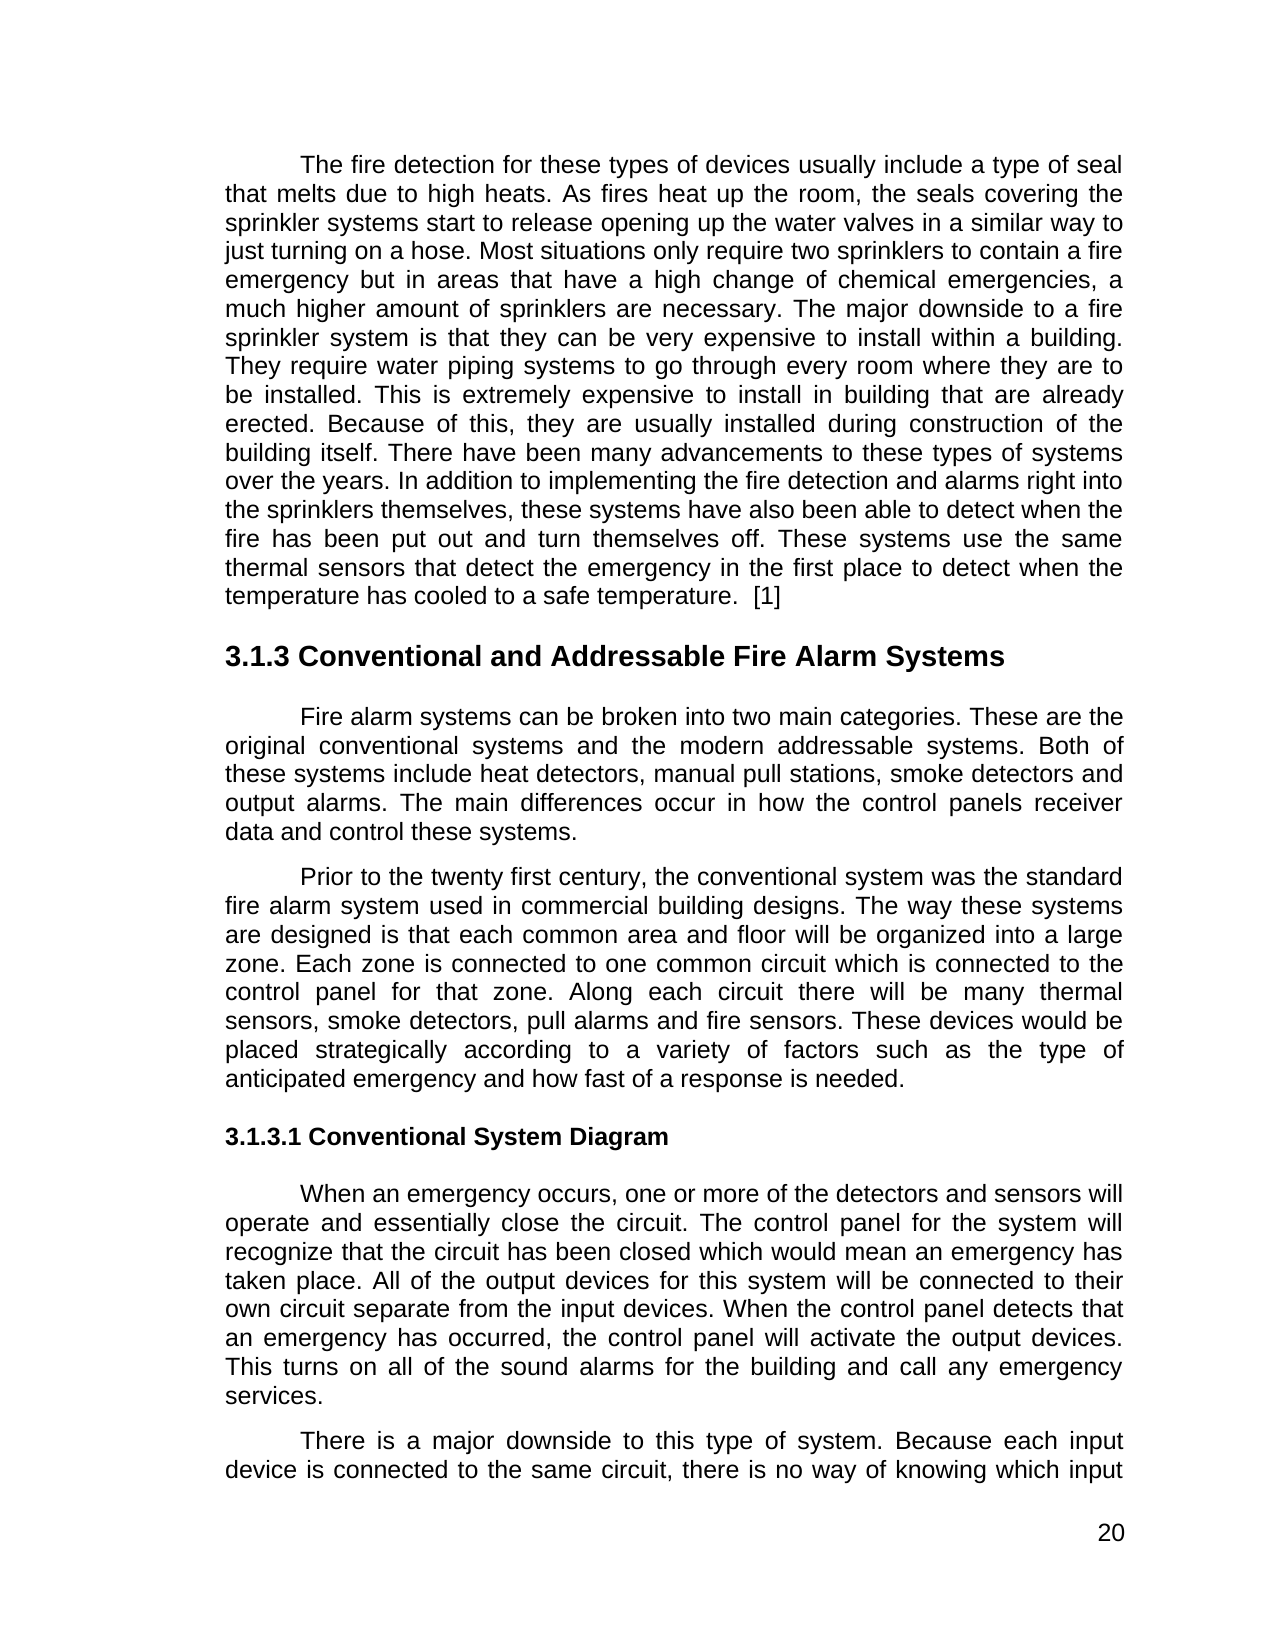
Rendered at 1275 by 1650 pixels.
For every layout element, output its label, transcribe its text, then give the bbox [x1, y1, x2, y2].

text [225, 150, 1125, 466]
text Prior to the twenty first century, the conventional system was the standard fire alarm system used in commercial building designs. The way these systems are designed is that each common area and floor will be organized into a large zone. Each zone is connected to one common circuit which is connected to the control panel for that zone. Along each circuit there will be many thermal sensors, smoke detectors, pull alarms and fire sensors. These devices would be placed strategically according to a variety of factors such as the type of anticipated emergency and how fast of a response is needed. [225, 718, 1125, 948]
subtitle 3.1.3 Conventional and Addressable Fire Alarm Systems [225, 495, 1125, 529]
text When an emergency occurs, one or more of the detectors and sensors will operate and essentially close the circuit. The control panel for the system will recognize that the circuit has been closed which would mean an emergency has taken place. All of the output devices for this system will be connected to their own circuit separate from the input devices. When the control panel detects that an emergency has occurred, the control panel will activate the output devices. This turns on all of the sound alarms for the building and call any emergency services. [225, 1036, 1125, 1266]
text Fire alarm systems can be broken into two main categories. These are the original conventional systems and the modern addressable systems. Both of these systems include heat detectors, manual pull stations, smoke detectors and output alarms. The main differences occur in how the control panels receiver data and control these systems. [225, 558, 1125, 702]
subtitle 3.1.3.1 Conventional System Diagram [225, 978, 1125, 1006]
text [225, 1282, 1125, 1483]
